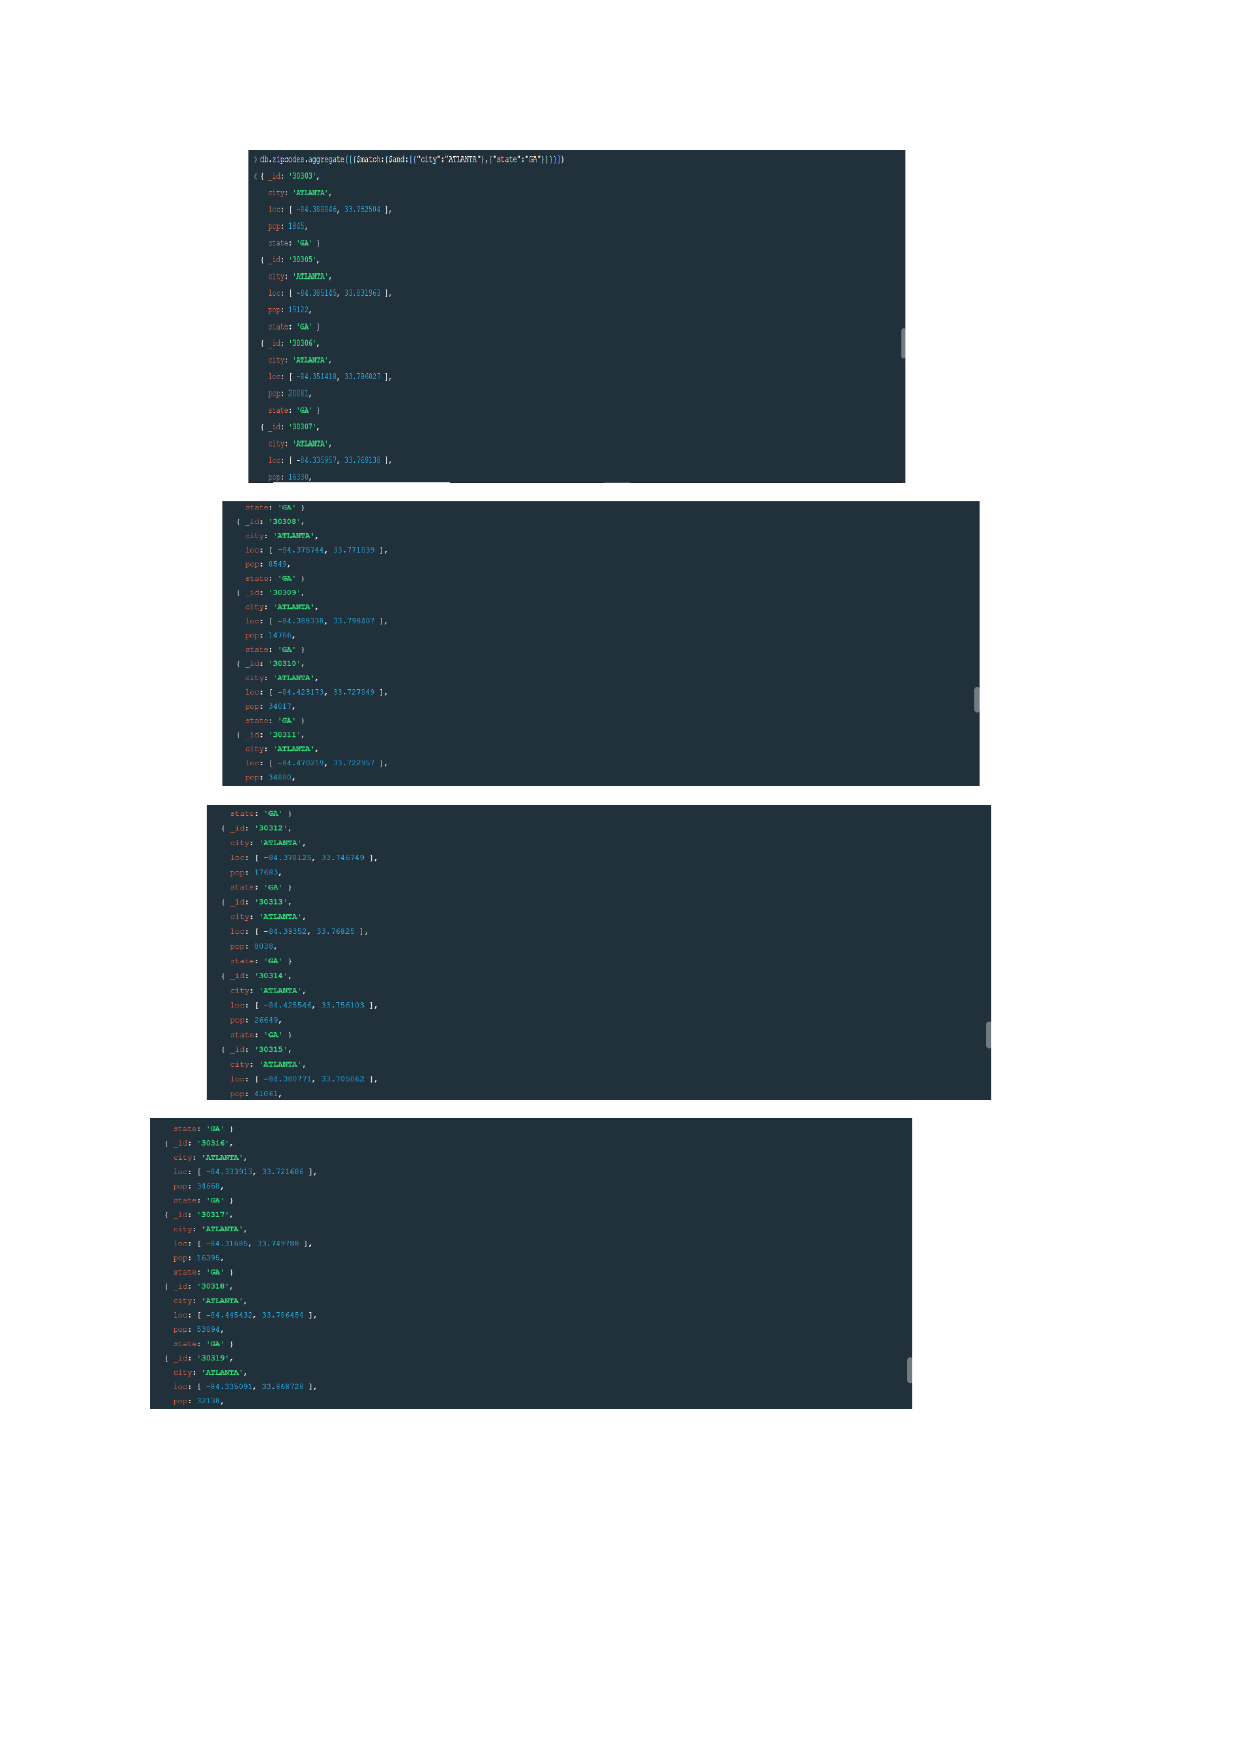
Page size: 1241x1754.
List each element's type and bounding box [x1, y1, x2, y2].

picture [248, 150, 906, 483]
picture [150, 1118, 913, 1409]
picture [206, 805, 992, 1100]
picture [222, 501, 980, 786]
